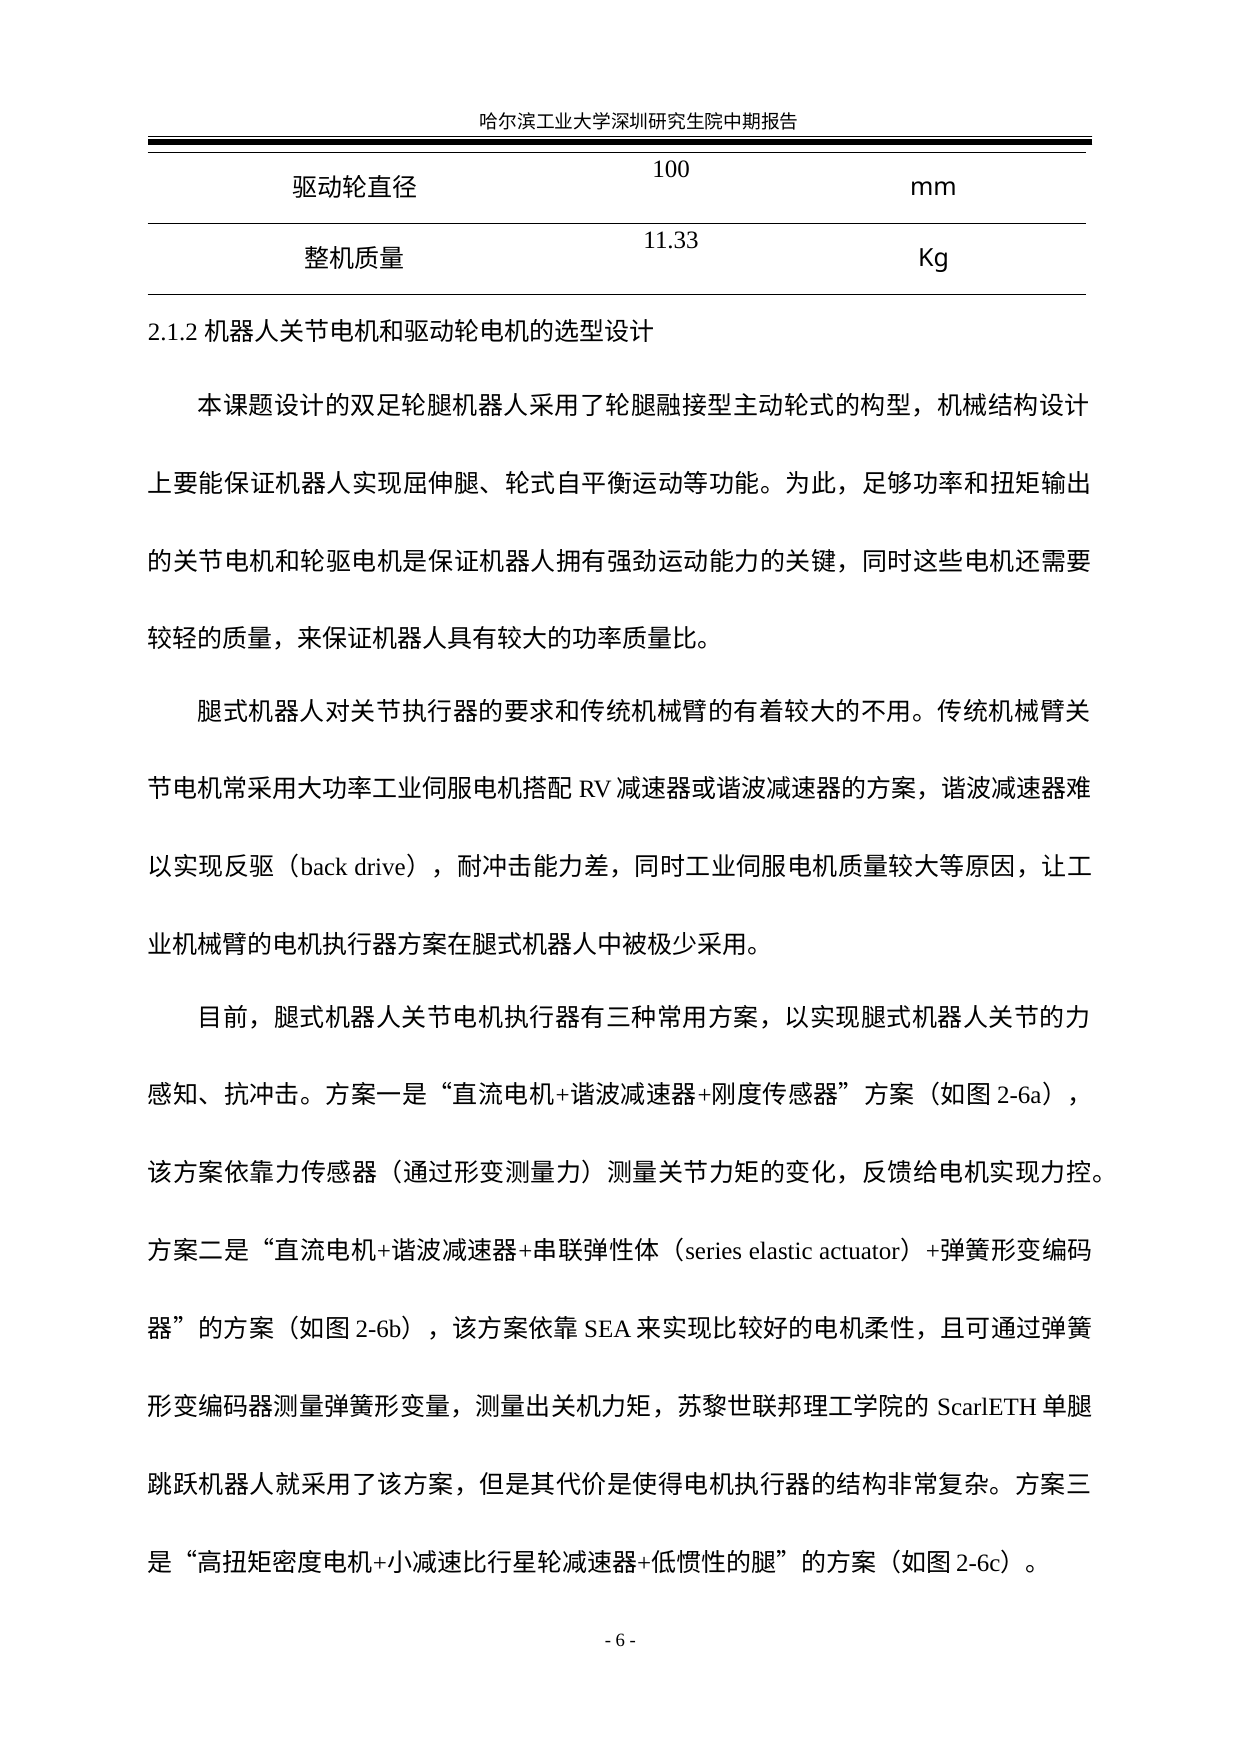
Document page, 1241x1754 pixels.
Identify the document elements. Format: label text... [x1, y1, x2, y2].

text 目前，腿式机器人关节电机执行器有三种常用方案，以实现腿式机器人关节的力感知、抗冲击。方案一是“直流电机+谐波减速器+刚度传感器”方案（如图2-6a），该方案依靠力传感器（通过形变测量力）测量关节力矩的变化，反馈给电机实现力控。方案二是“直流电机+谐波减速器+串联弹性体（series elastic actuator）+弹簧形变编码器”的方案（如图2-6b），该方案依靠SEA来实现比较好的电机柔性，且可通过弹簧形变编码器测量弹簧形变量，测量出关机力矩，苏黎世联邦理工学院的ScarlETH单腿跳跃机器人就采用了该方案，但是其代价是使得电机执行器的结构非常复杂。方案三是“高扭矩密度电机+小减速比行星轮减速器+低惯性的腿”的方案（如图2-6c）。 [148, 983, 1092, 1593]
table_cell Kg [780, 224, 1086, 294]
table_cell 100 [561, 153, 780, 223]
table_cell mm [780, 153, 1086, 223]
subtitle 2.1.2 机器人关节电机和驱动轮电机的选型设计 [148, 311, 1092, 347]
table_cell 驱动轮直径 [148, 153, 561, 223]
table_cell 11.33 [561, 224, 780, 294]
text 本课题设计的双足轮腿机器人采用了轮腿融接型主动轮式的构型，机械结构设计上要能保证机器人实现屈伸腿、轮式自平衡运动等功能。为此，足够功率和扭矩输出的关节电机和轮驱电机是保证机器人拥有强劲运动能力的关键，同时这些电机还需要较轻的质量，来保证机器人具有较大的功率质量比。 [148, 371, 1092, 669]
text 腿式机器人对关节执行器的要求和传统机械臂的有着较大的不用。传统机械臂关节电机常采用大功率工业伺服电机搭配RV减速器或谐波减速器的方案，谐波减速器难以实现反驱（back drive），耐冲击能力差，同时工业伺服电机质量较大等原因，让工业机械臂的电机执行器方案在腿式机器人中被极少采用。 [148, 677, 1092, 975]
table_cell 整机质量 [148, 224, 561, 294]
